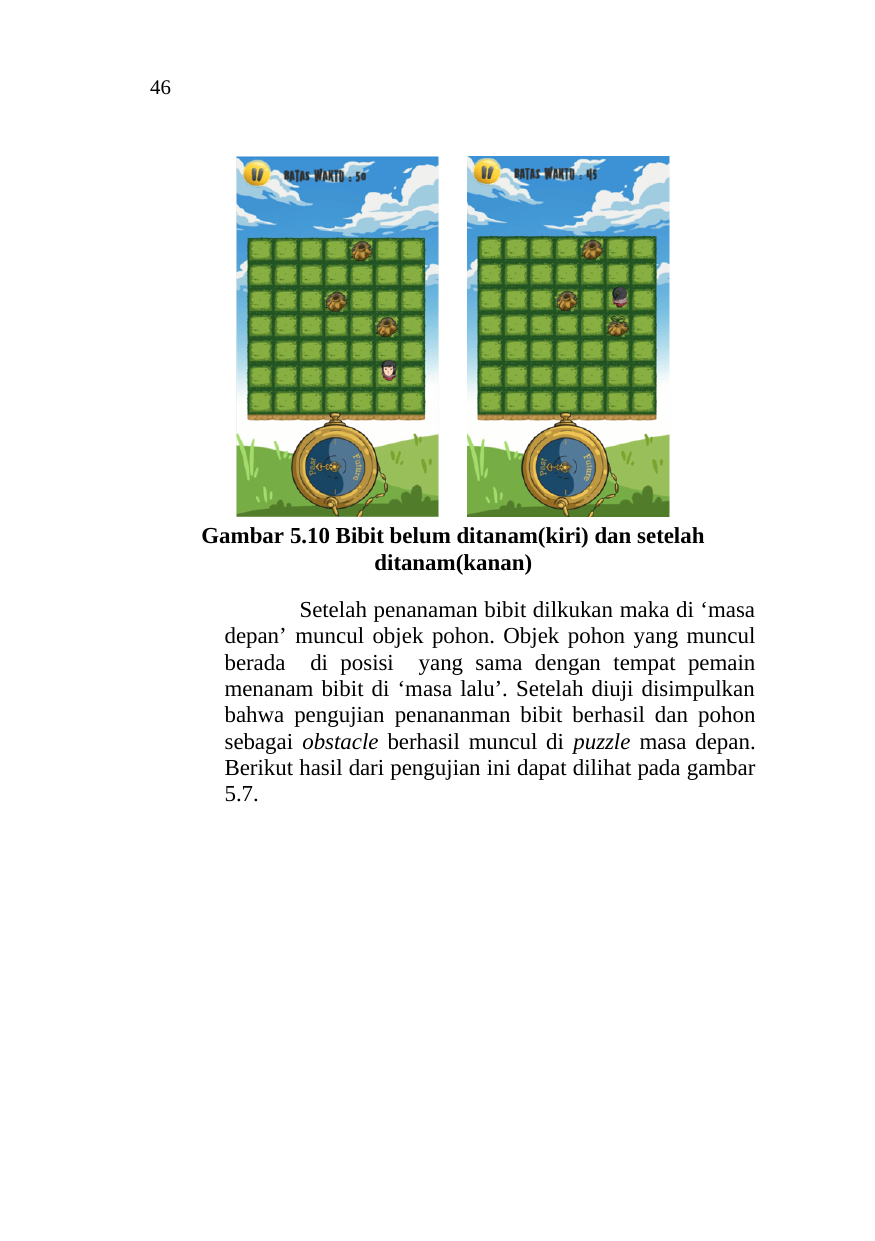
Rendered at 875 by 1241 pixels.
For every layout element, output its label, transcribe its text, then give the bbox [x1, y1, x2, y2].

text Gambar . Bibit belum ditanam(kiri) dan setelah ditanam(kanan) [150, 522, 756, 575]
picture [230, 150, 676, 523]
text Setelah penanaman bibit dilkukan maka di ‘masa depan’ muncul objek pohon. Objek pohon yang muncul berada di posisi yang sama dengan tempat pemain menanam bibit di ‘masa lalu’. Setelah diuji disimpulkan bahwa pengujian penananman bibit berhasil dan pohon sebagai obstacle berhasil muncul di puzzle masa depan. Berikut hasil dari pengujian ini dapat dilihat pada gambar 5.7. [224, 596, 756, 807]
